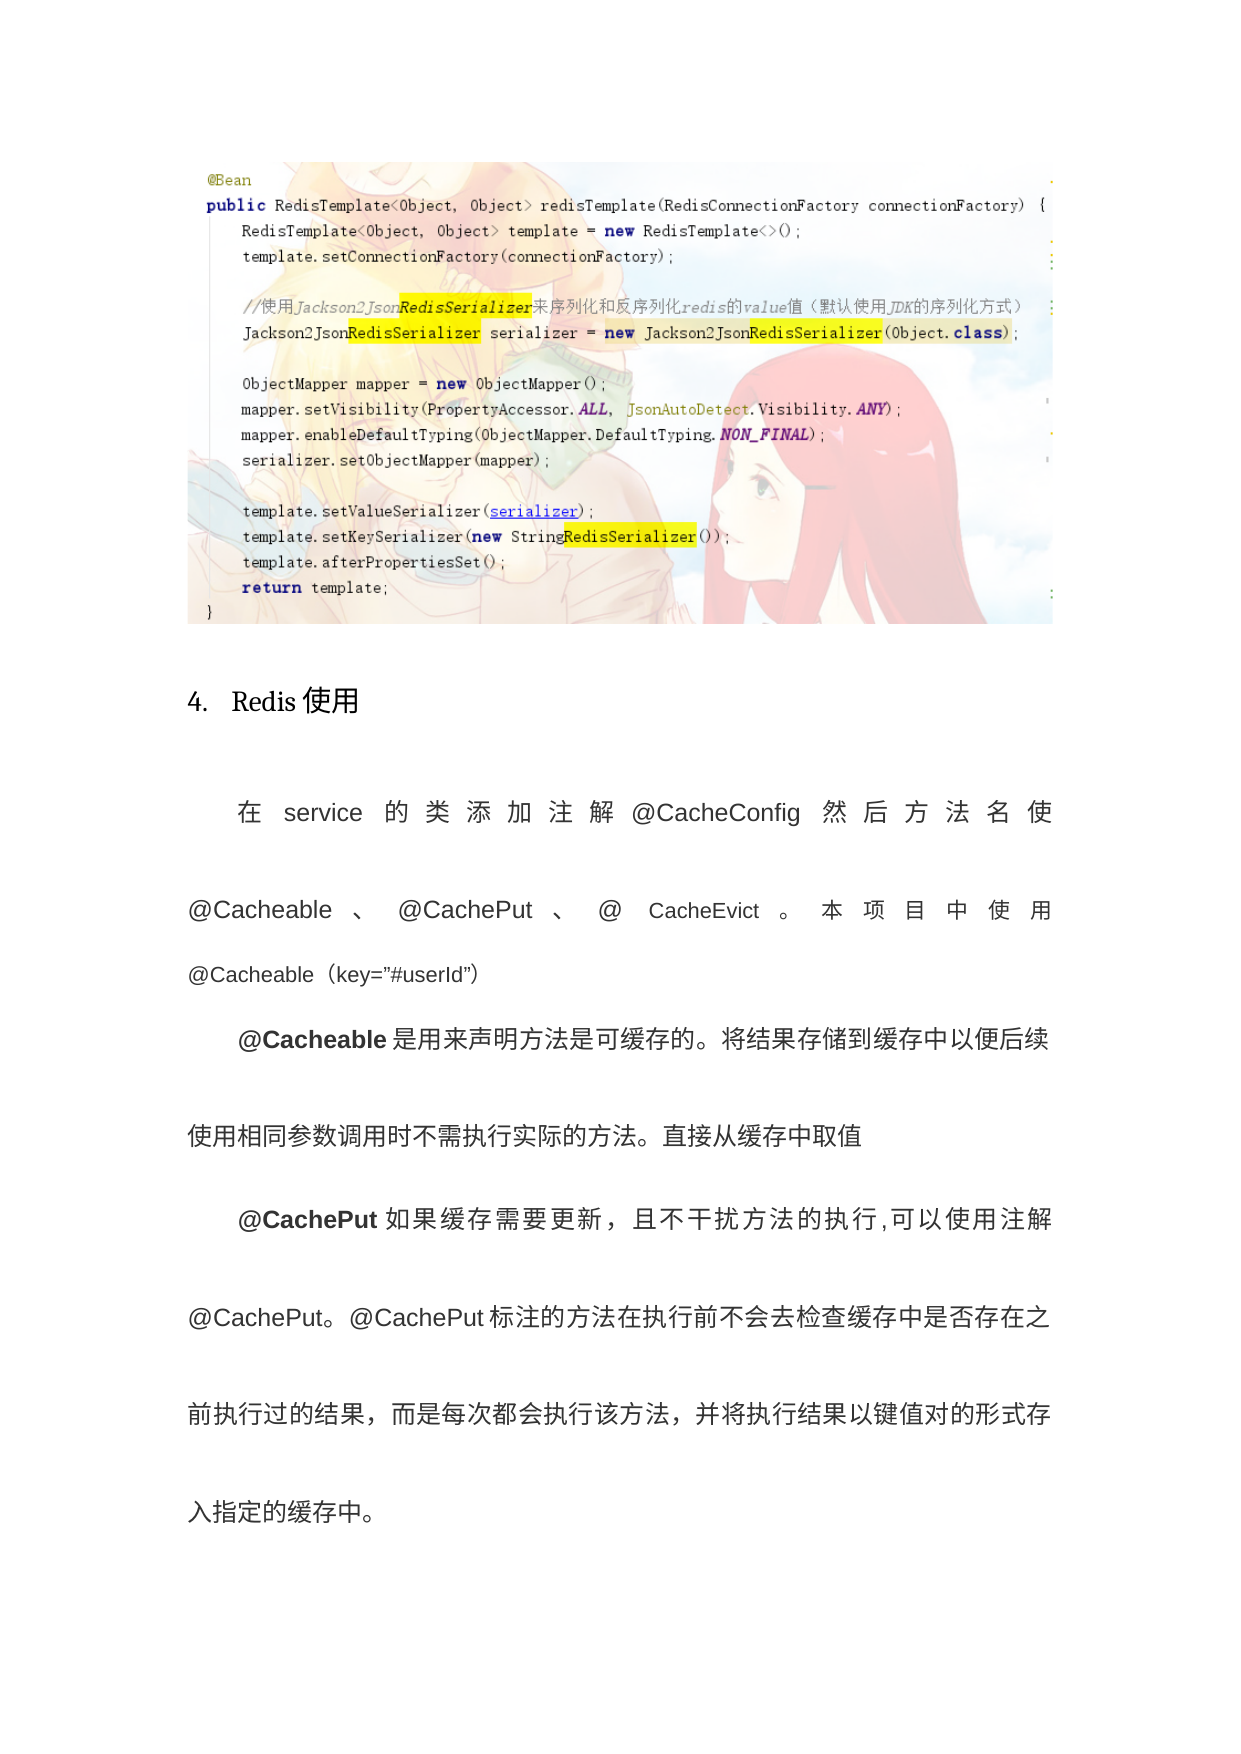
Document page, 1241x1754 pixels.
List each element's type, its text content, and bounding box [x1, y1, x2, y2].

text @Cacheable是用来声明方法是可缓存的。将结果存储到缓存中以便后续使用相同参数调用时不需执行实际的方法。直接从缓存中取值 [187, 1005, 1053, 1167]
picture [187, 162, 1053, 624]
text 在service的类添加注解@CacheConfig然后方法名使@Cacheable、@CachePut、@ CacheEvict。本项目中使用@Cacheable（key=”#userId”） [187, 778, 1053, 989]
text @CachePut如果缓存需要更新，且不干扰方法的执行,可以使用注解@CachePut。@CachePut标注的方法在执行前不会去检查缓存中是否存在之前执行过的结果，而是每次都会执行该方法，并将执行结果以键值对的形式存入指定的缓存中。 [187, 1186, 1053, 1543]
subtitle Redis使用 [187, 666, 1053, 731]
